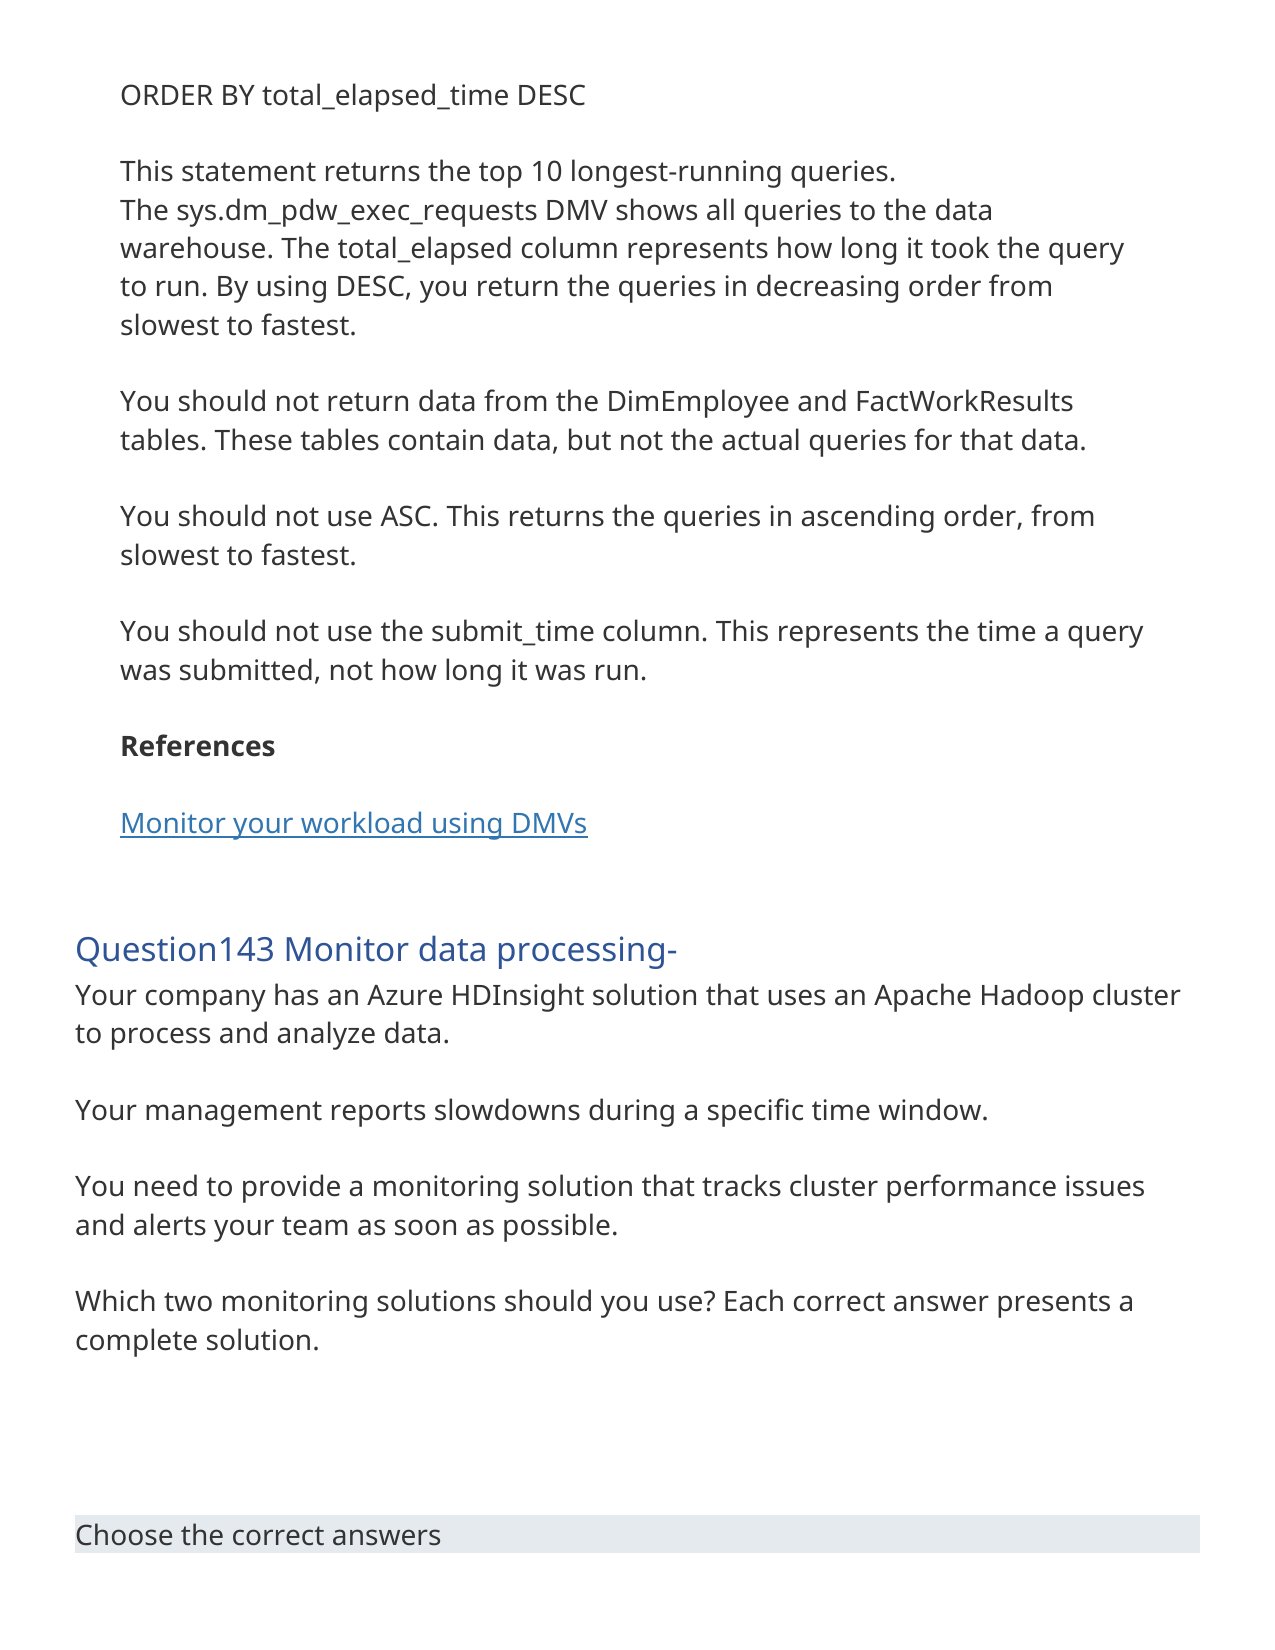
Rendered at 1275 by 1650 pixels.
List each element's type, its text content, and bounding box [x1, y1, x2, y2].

subtitle Question143 Monitor data processing- [75, 926, 1200, 971]
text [120, 75, 1155, 842]
text Choose the correct answers [75, 1515, 1200, 1553]
text Your company has an Azure HDInsight solution that uses an Apache Hadoop cluster to process and analyze data. Your management reports slowdowns during a specific time window. You need to provide a monitoring solution that tracks cluster performance issues and alerts your team as soon as possible. Which two monitoring solutions should you use? Each correct answer presents a complete solution. [75, 975, 1200, 1358]
